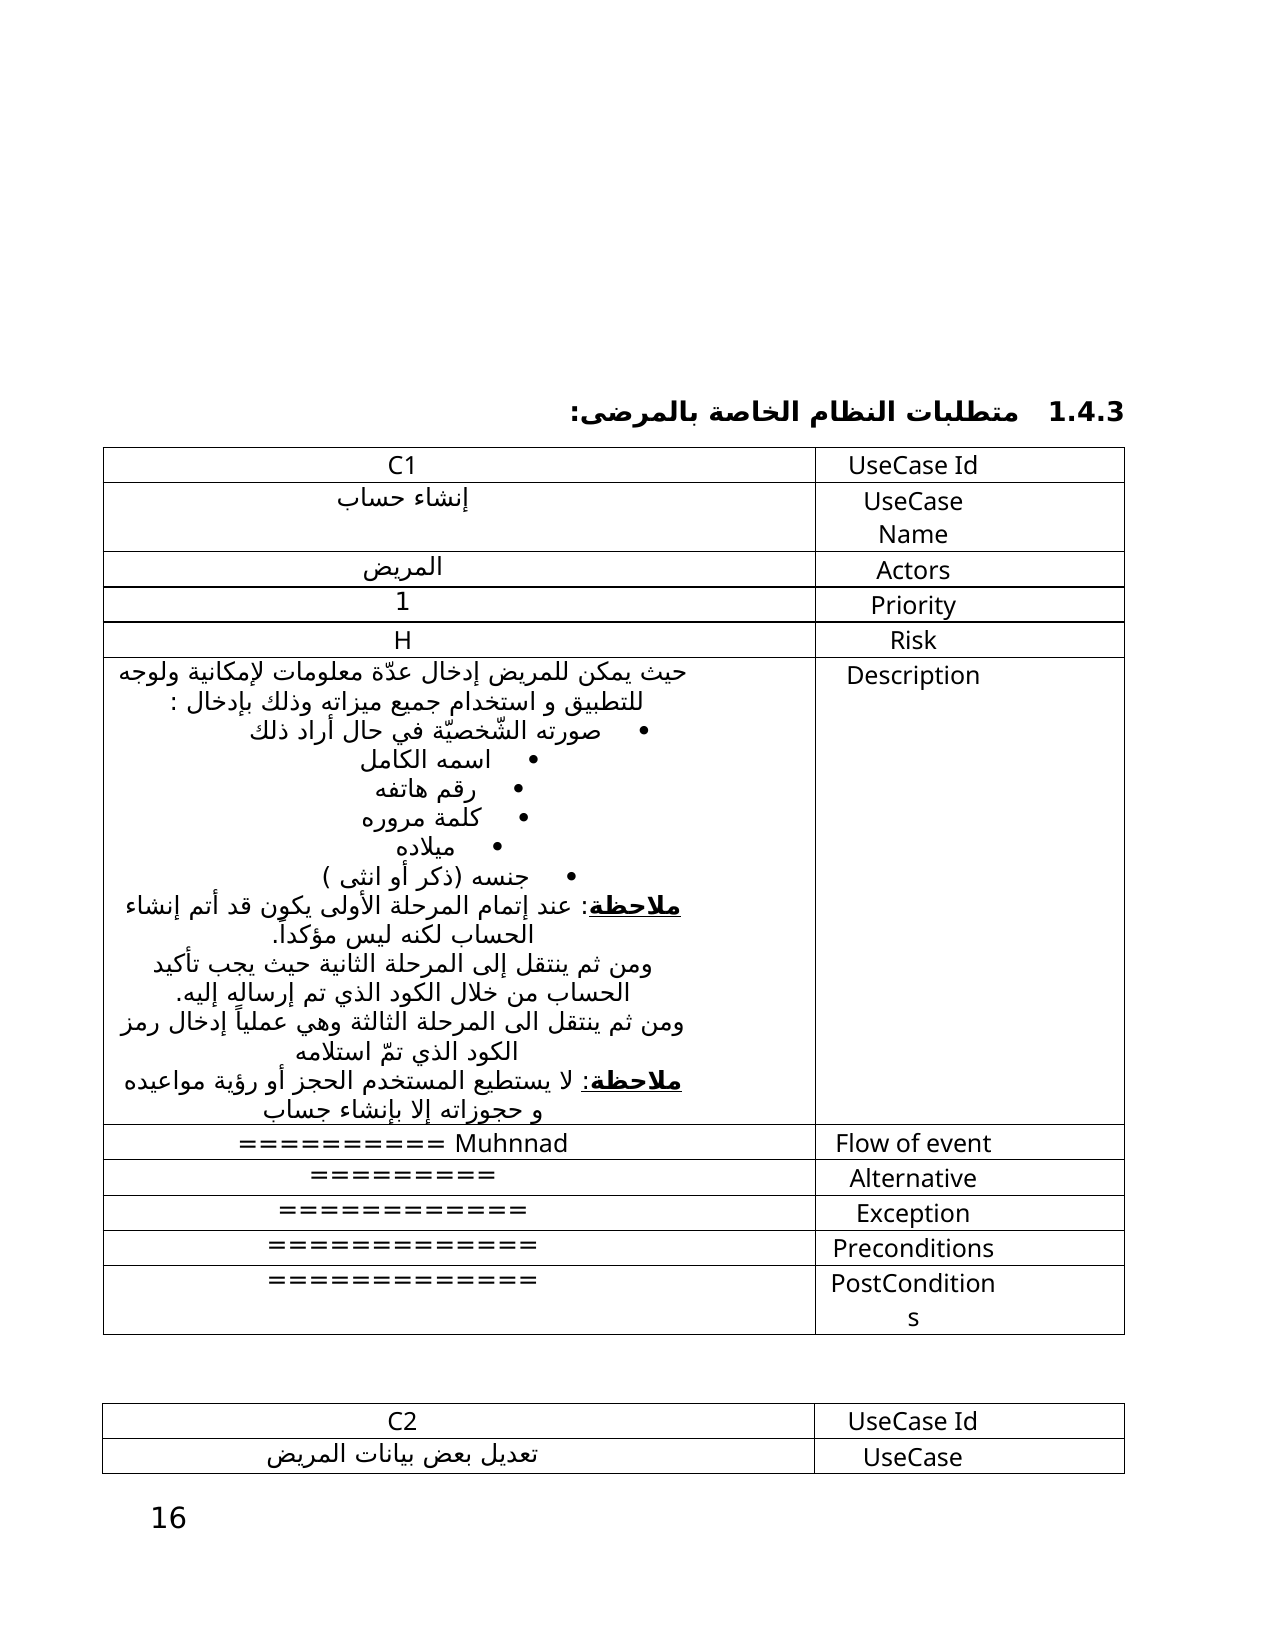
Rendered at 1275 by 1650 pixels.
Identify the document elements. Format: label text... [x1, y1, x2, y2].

table_cell 1 [104, 588, 815, 621]
table_cell UseCase Name [816, 483, 1124, 551]
table_header C1 [104, 448, 815, 482]
table_cell ============ [104, 1196, 815, 1229]
table_cell PostConditions [816, 1266, 1124, 1334]
table_cell Muhnnad ========== [104, 1125, 815, 1159]
table_cell Exception [816, 1196, 1124, 1229]
table_cell حيث يمكن للمريض إدخال عدّة معلومات لإمكانية ولوجه للتطبيق و استخدام جميع ميزاته وذلك بإدخال : صورته الشّخصيّة في حال أراد ذلك اسمه الكامل رقم هاتفه كلمة مروره ميلاده جنسه (ذكر أو انثى ) ملاحظة: عند إتمام المرحلة الأولى يكون قد أتم إنشاء الحساب لكنه ليس مؤكداً. ومن ثم ينتقل إلى المرحلة الثانية حيث يجب تأكيد الحساب من خلال الكود الذي تم إرساله إليه. ومن ثم ينتقل الى المرحلة الثالثة وهي عملياً إدخال رمز الكود الذي تمّ استلامه ملاحظة: لا يستطيع المستخدم الحجز أو رؤية مواعيده و حجوزاته إلا بإنشاء جساب [104, 658, 815, 1124]
table_cell Description [816, 658, 1124, 1124]
table_cell ============= [104, 1266, 815, 1334]
table_cell Preconditions [816, 1231, 1124, 1265]
table_cell ============= [104, 1231, 815, 1265]
table_header UseCase Id [816, 448, 1124, 482]
table_cell ========= [104, 1160, 815, 1194]
table_cell المريض [104, 552, 815, 586]
table_cell Risk [816, 623, 1124, 657]
table_header C2 [103, 1404, 814, 1438]
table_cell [103, 1439, 814, 1473]
table_cell H [104, 623, 815, 657]
table_cell Priority [816, 588, 1124, 621]
title 1.4.3 متطلبات النظام الخاصة بالمرضى: [150, 396, 1125, 428]
table_cell إنشاء حساب [104, 483, 815, 551]
table_cell Alternative [816, 1160, 1124, 1194]
table_cell UseCase Name [815, 1439, 1124, 1473]
table_cell Actors [816, 552, 1124, 586]
table_cell Flow of event [816, 1125, 1124, 1159]
table_header UseCase Id [815, 1404, 1124, 1438]
